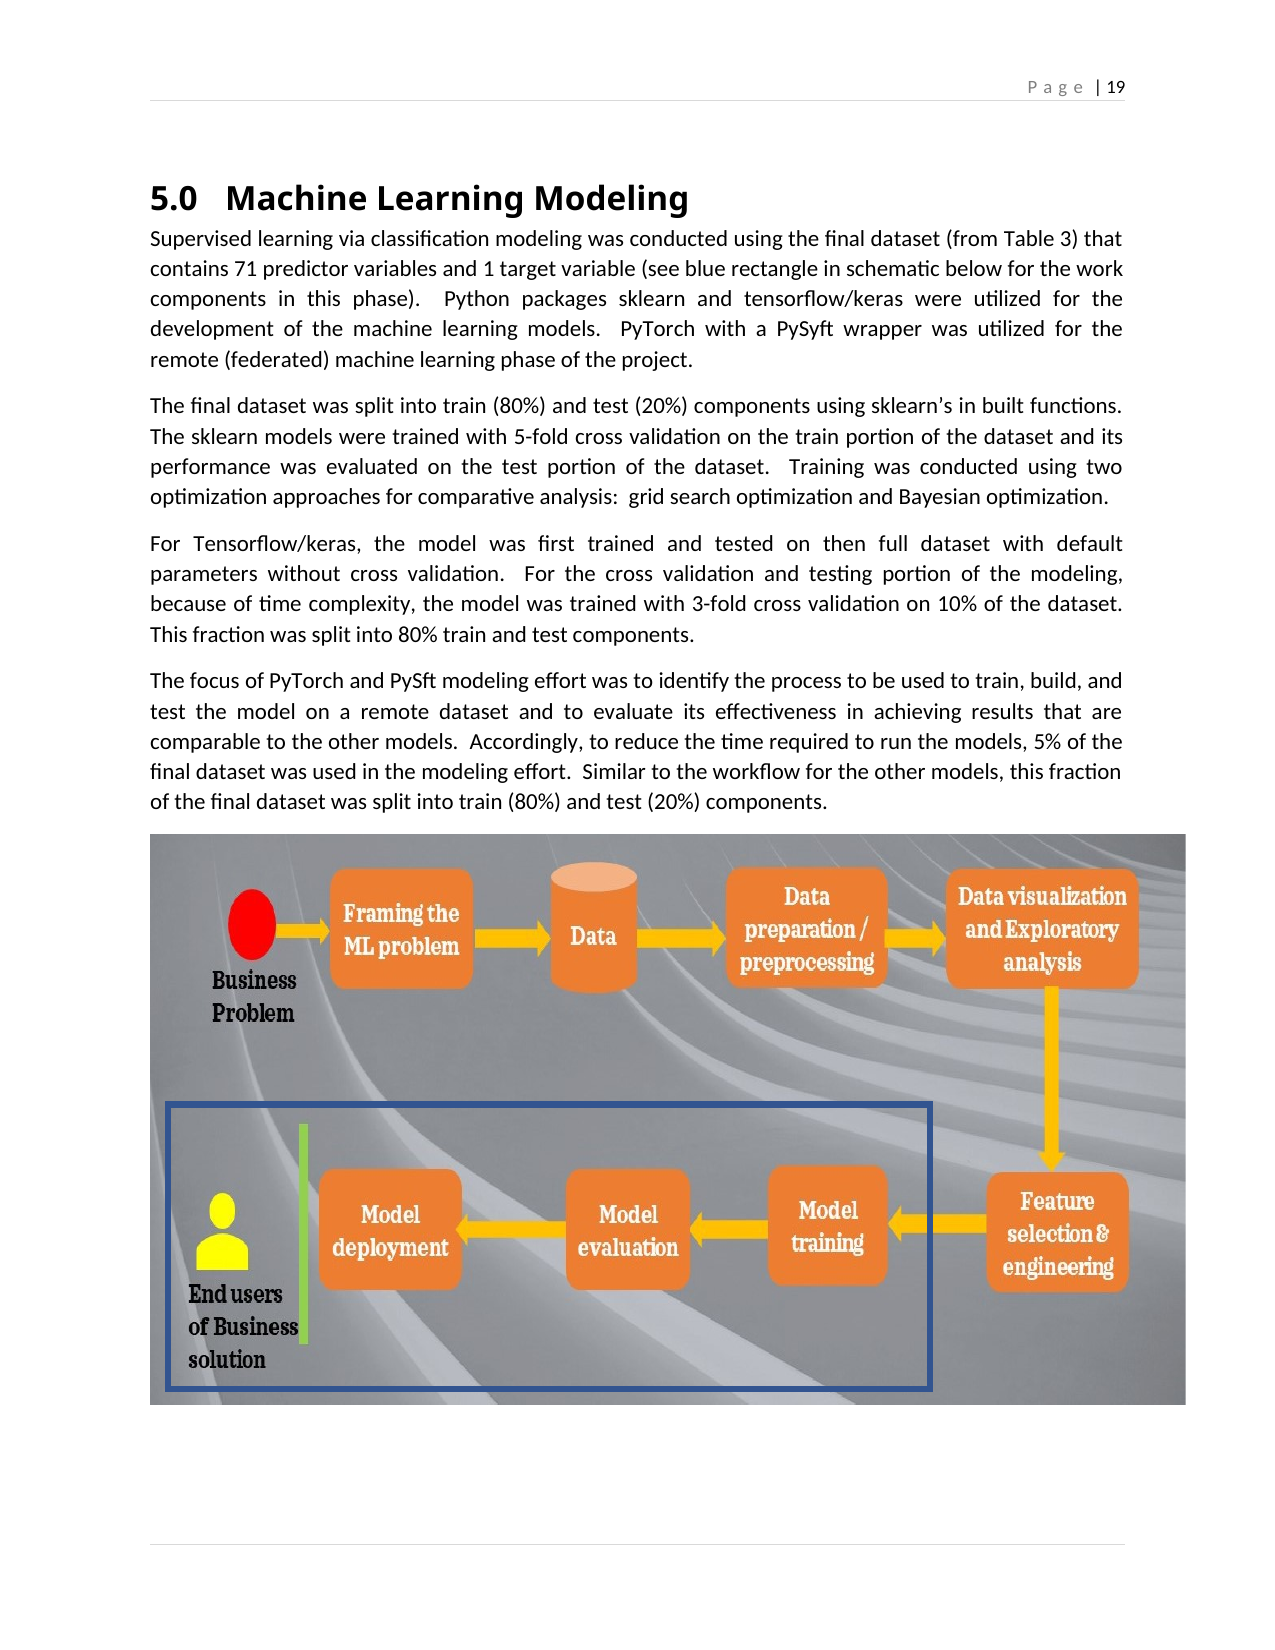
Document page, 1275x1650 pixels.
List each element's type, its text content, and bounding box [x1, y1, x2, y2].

text The final dataset was split into train (80%) and test (20%) components using sklearn’s in built functions. The sklearn models were trained with 5-fold cross validation on the train portion of the dataset and its performance was evaluated on the test portion of the dataset. Training was conducted using two optimization approaches for comparative analysis: grid search optimization and Bayesian optimization. [150, 392, 1125, 510]
text The focus of PyTorch and PySft modeling effort was to identify the process to be used to train, build, and test the model on a remote dataset and to evaluate its effectiveness in achieving results that are comparable to the other models. Accordingly, to reduce the time required to run the models, 5% of the final dataset was used in the modeling effort. Similar to the workflow for the other models, this fraction of the final dataset was split into train (80%) and test (20%) components. [150, 667, 1125, 816]
picture [150, 834, 1186, 1405]
text For Tensorflow/keras, the model was first trained and tested on then full dataset with default parameters without cross validation. For the cross validation and testing portion of the modeling, because of time complexity, the model was trained with 3-fold cross validation on 10% of the dataset. This fraction was split into 80% train and test components. [150, 529, 1125, 648]
text Supervised learning via classification modeling was conducted using the final dataset (from Table 3) that contains 71 predictor variables and 1 target variable (see blue rectangle in schematic below for the work components in this phase). Python packages sklearn and tensorflow/keras were utilized for the development of the machine learning models. PyTorch with a PySyft wrapper was utilized for the remote (federated) machine learning phase of the project. [150, 224, 1125, 373]
subtitle 5.0 Machine Learning Modeling [150, 175, 1125, 220]
